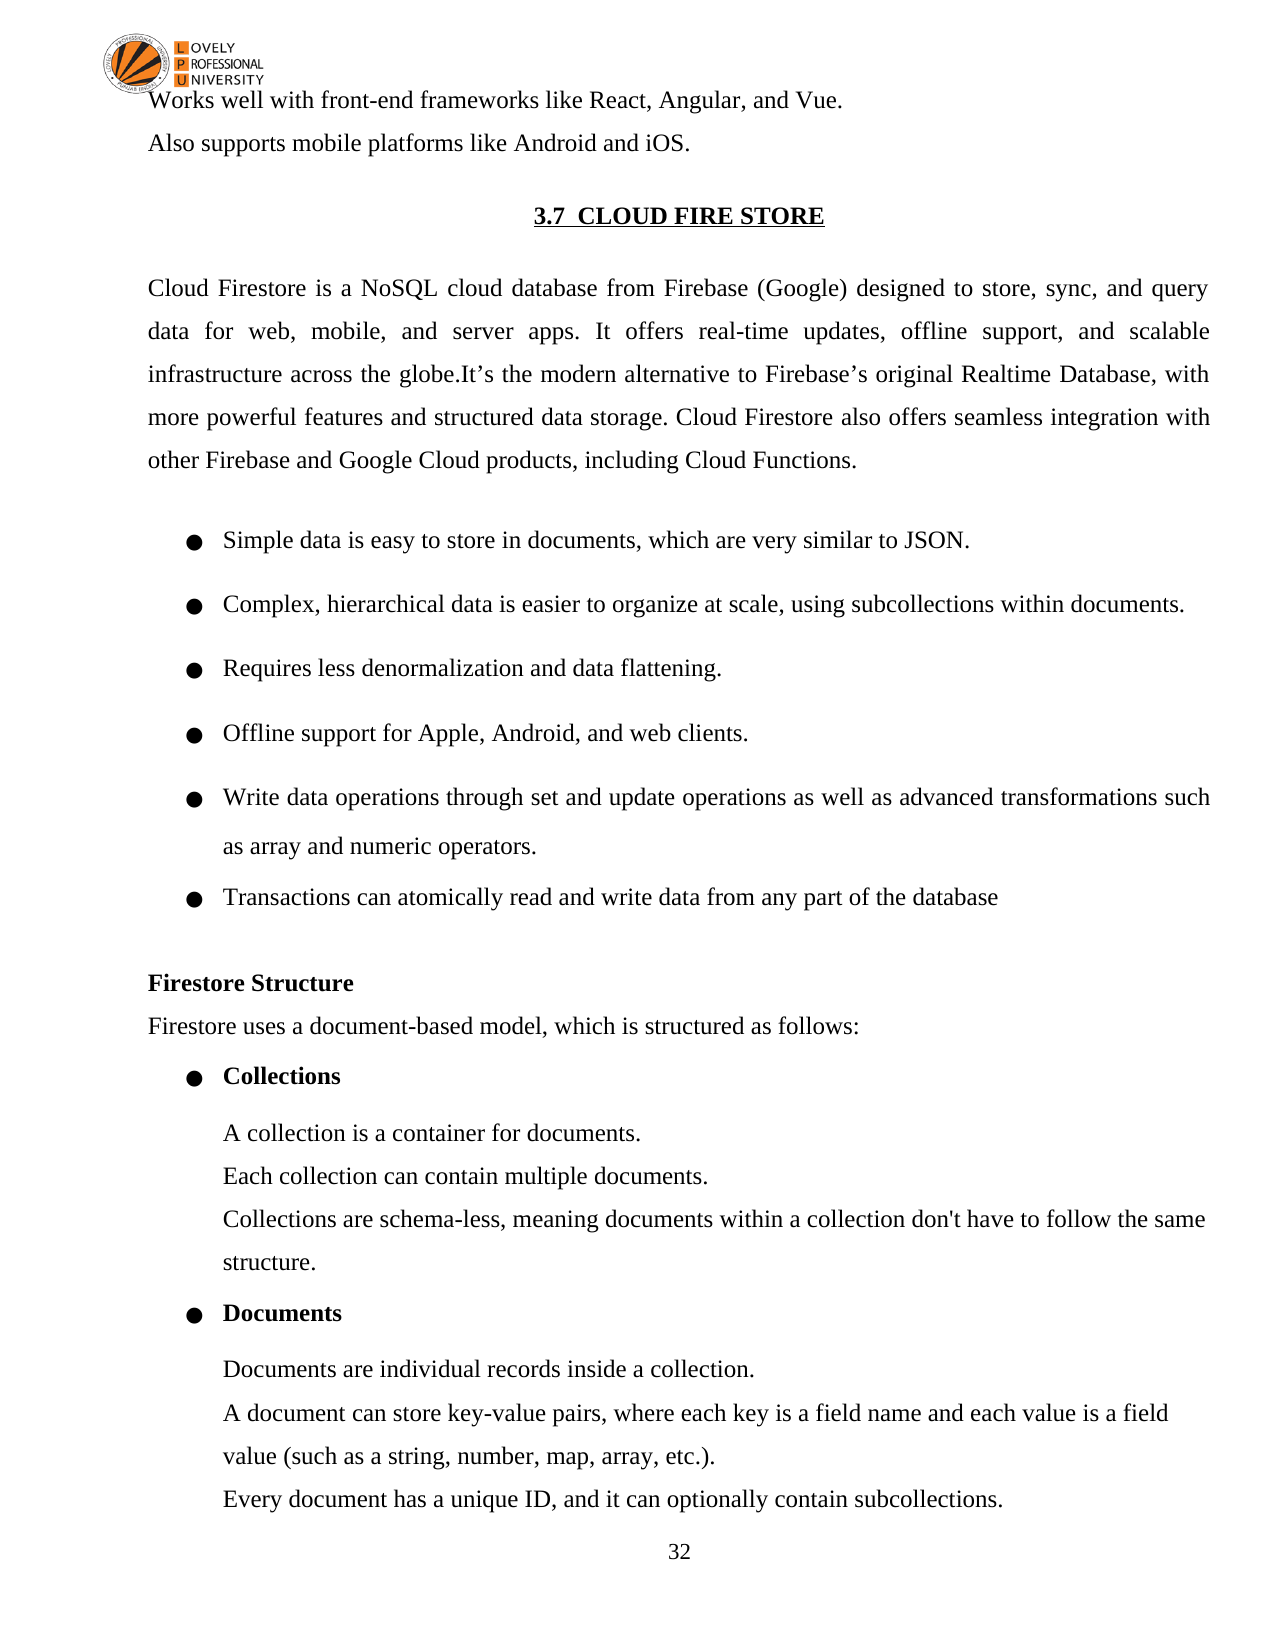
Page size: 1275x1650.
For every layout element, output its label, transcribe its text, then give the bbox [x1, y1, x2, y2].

text Firestore Structure [148, 968, 1211, 996]
list Transactions can atomically read and write data from any part of the database [185, 874, 1211, 917]
text A document can store key-value pairs, where each key is a field name and each value is a field value (such as a string, number, map, array, etc.). [223, 1398, 1211, 1469]
text Each collection can contain multiple documents. [148, 1161, 1211, 1190]
text 3.7 CLOUD FIRE STORE [148, 201, 1211, 229]
text A collection is a container for documents. [148, 1118, 1211, 1147]
text Firestore uses a document-based model, which is structured as follows: [148, 1011, 1211, 1039]
text Cloud Firestore is a NoSQL cloud database from Firebase (Google) designed to store, sync, and query data for web, mobile, and server apps. It offers real-time updates, offline support, and scalable infrastructure across the globe.It’s the modern alternative to Firebase’s original Realtime Database, with more powerful features and structured data storage. Cloud Firestore also offers seamless integration with other Firebase and Google Cloud products, including Cloud Functions. [148, 273, 1211, 474]
list Simple data is easy to store in documents, which are very similar to JSON. [185, 518, 1211, 561]
list Requires less denormalization and data flattening. [185, 646, 1211, 689]
text Collections are schema-less, meaning documents within a collection don't have to follow the same structure. [223, 1204, 1211, 1276]
list Collections [185, 1054, 1211, 1097]
text Also supports mobile platforms like Android and iOS. [148, 128, 1211, 157]
list Write data operations through set and update operations as well as advanced transformations such as array and numeric operators. [185, 774, 1211, 860]
text Every document has a unique ID, and it can optionally contain subcollections. [148, 1484, 1211, 1513]
list Offline support for Apple, Android, and web clients. [185, 710, 1211, 753]
list Complex, hierarchical data is easier to organize at scale, using subcollections within documents. [185, 582, 1211, 625]
text Documents are individual records inside a collection. [148, 1354, 1211, 1383]
text Works well with front-end frameworks like React, Angular, and Vue. [148, 85, 1211, 114]
list Documents [185, 1290, 1211, 1333]
picture [91, 18, 301, 108]
